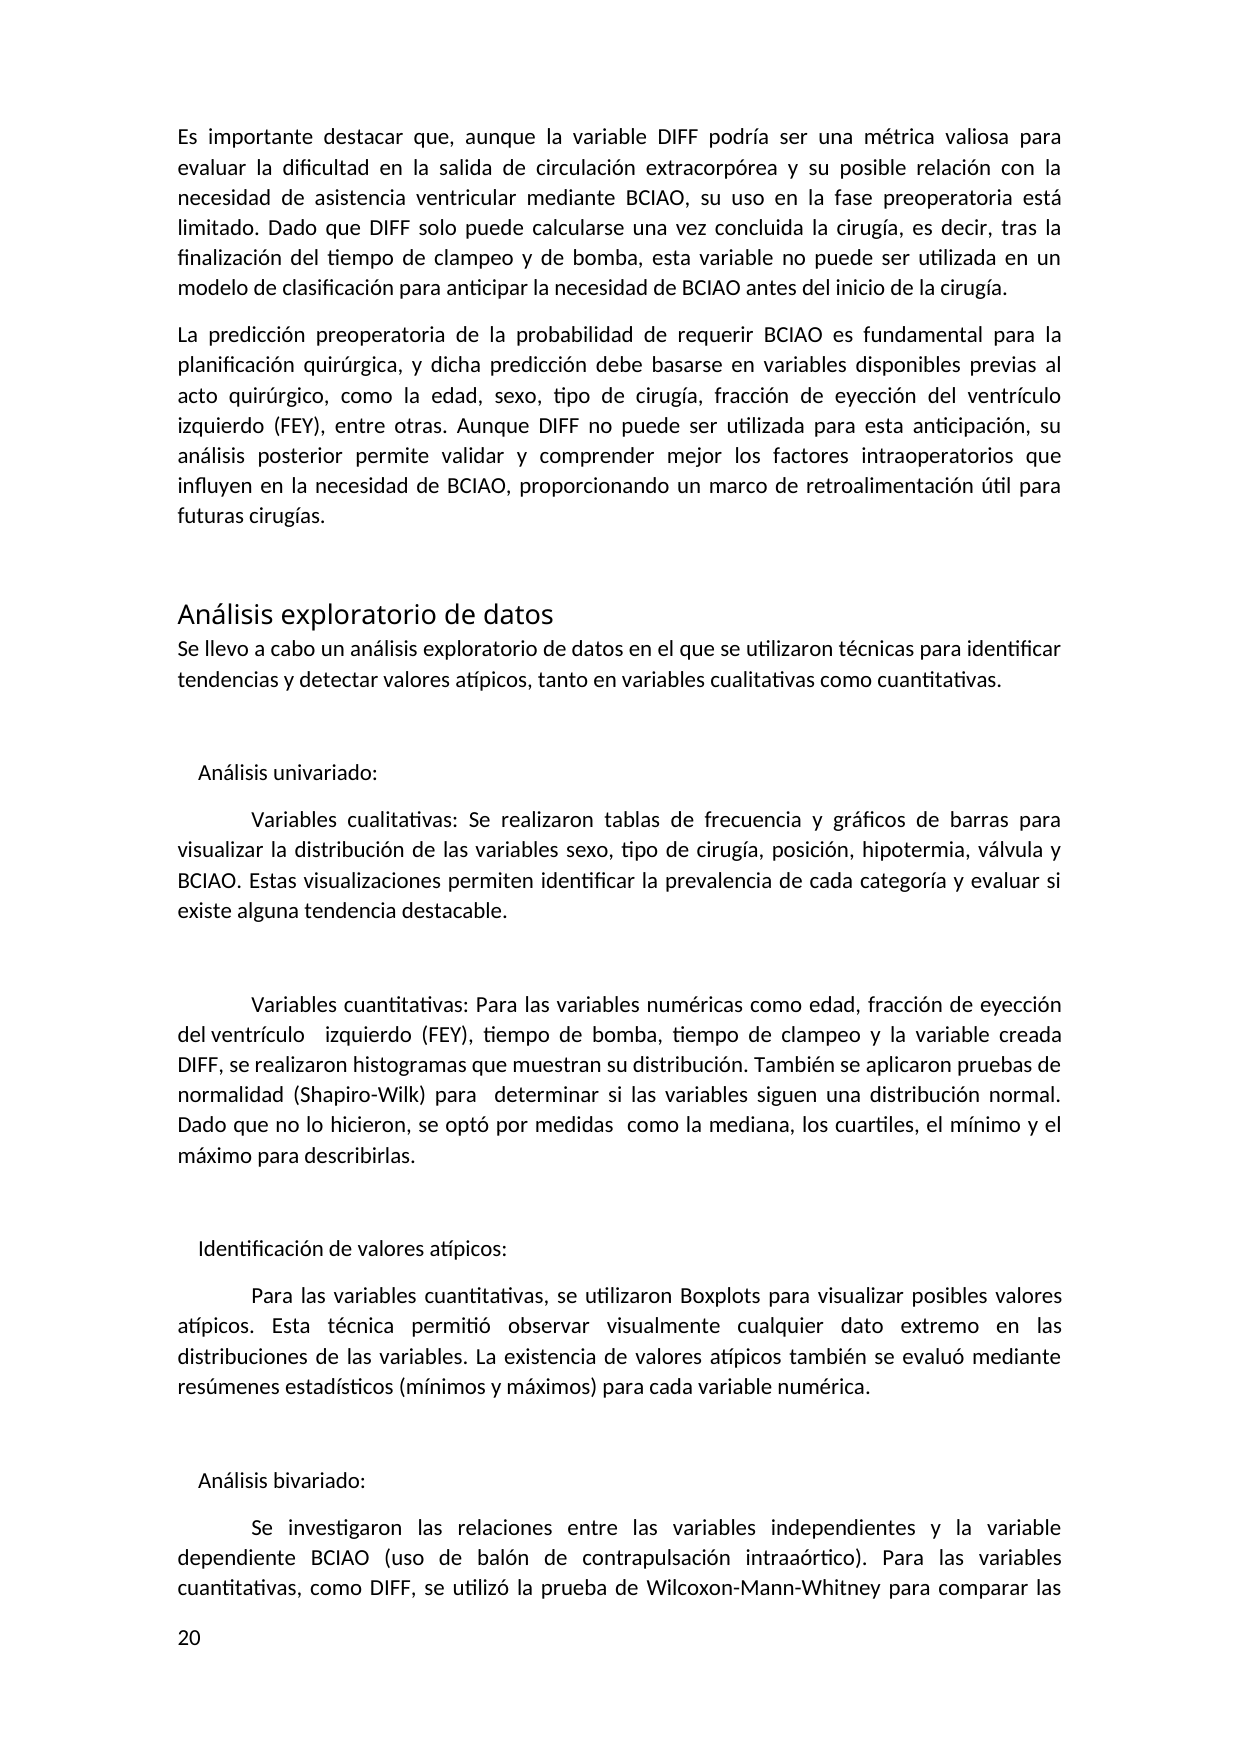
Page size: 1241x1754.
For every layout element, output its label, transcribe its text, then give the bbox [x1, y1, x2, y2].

text Variables cualitativas: Se realizaron tablas de frecuencia y gráficos de barras para visualizar la distribución de las variables sexo, tipo de cirugía, posición, hipotermia, válvula y BCIAO. Estas visualizaciones permiten identificar la prevalencia de cada categoría y evaluar si existe alguna tendencia destacable. [177, 805, 1063, 924]
subtitle Análisis exploratorio de datos [177, 595, 1063, 632]
text Variables cuantitativas: Para las variables numéricas como edad, fracción de eyección del ventrículo izquierdo (FEY), tiempo de bomba, tiempo de clampeo y la variable creada DIFF, se realizaron histogramas que muestran su distribución. También se aplicaron pruebas de normalidad (Shapiro-Wilk) para determinar si las variables siguen una distribución normal. Dado que no lo hicieron, se optó por medidas como la mediana, los cuartiles, el mínimo y el máximo para describirlas. [177, 990, 1063, 1169]
text Análisis univariado: [177, 758, 1063, 786]
text Análisis bivariado: [177, 1466, 1063, 1494]
text Es importante destacar que, aunque la variable DIFF podría ser una métrica valiosa para evaluar la dificultad en la salida de circulación extracorpórea y su posible relación con la necesidad de asistencia ventricular mediante BCIAO, su uso en la fase preoperatoria está limitado. Dado que DIFF solo puede calcularse una vez concluida la cirugía, es decir, tras la finalización del tiempo de clampeo y de bomba, esta variable no puede ser utilizada en un modelo de clasificación para anticipar la necesidad de BCIAO antes del inicio de la cirugía. [177, 122, 1063, 302]
text Identificación de valores atípicos: [177, 1234, 1063, 1262]
text Se llevo a cabo un análisis exploratorio de datos en el que se utilizaron técnicas para identificar tendencias y detectar valores atípicos, tanto en variables cualitativas como cuantitativas. [177, 634, 1063, 693]
text Para las variables cuantitativas, se utilizaron Boxplots para visualizar posibles valores atípicos. Esta técnica permitió observar visualmente cualquier dato extremo en las distribuciones de las variables. La existencia de valores atípicos también se evaluó mediante resúmenes estadísticos (mínimos y máximos) para cada variable numérica. [177, 1281, 1063, 1400]
text La predicción preoperatoria de la probabilidad de requerir BCIAO es fundamental para la planificación quirúrgica, y dicha predicción debe basarse en variables disponibles previas al acto quirúrgico, como la edad, sexo, tipo de cirugía, fracción de eyección del ventrículo izquierdo (FEY), entre otras. Aunque DIFF no puede ser utilizada para esta anticipación, su análisis posterior permite validar y comprender mejor los factores intraoperatorios que influyen en la necesidad de BCIAO, proporcionando un marco de retroalimentación útil para futuras cirugías. [177, 320, 1063, 530]
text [177, 1513, 1063, 1601]
